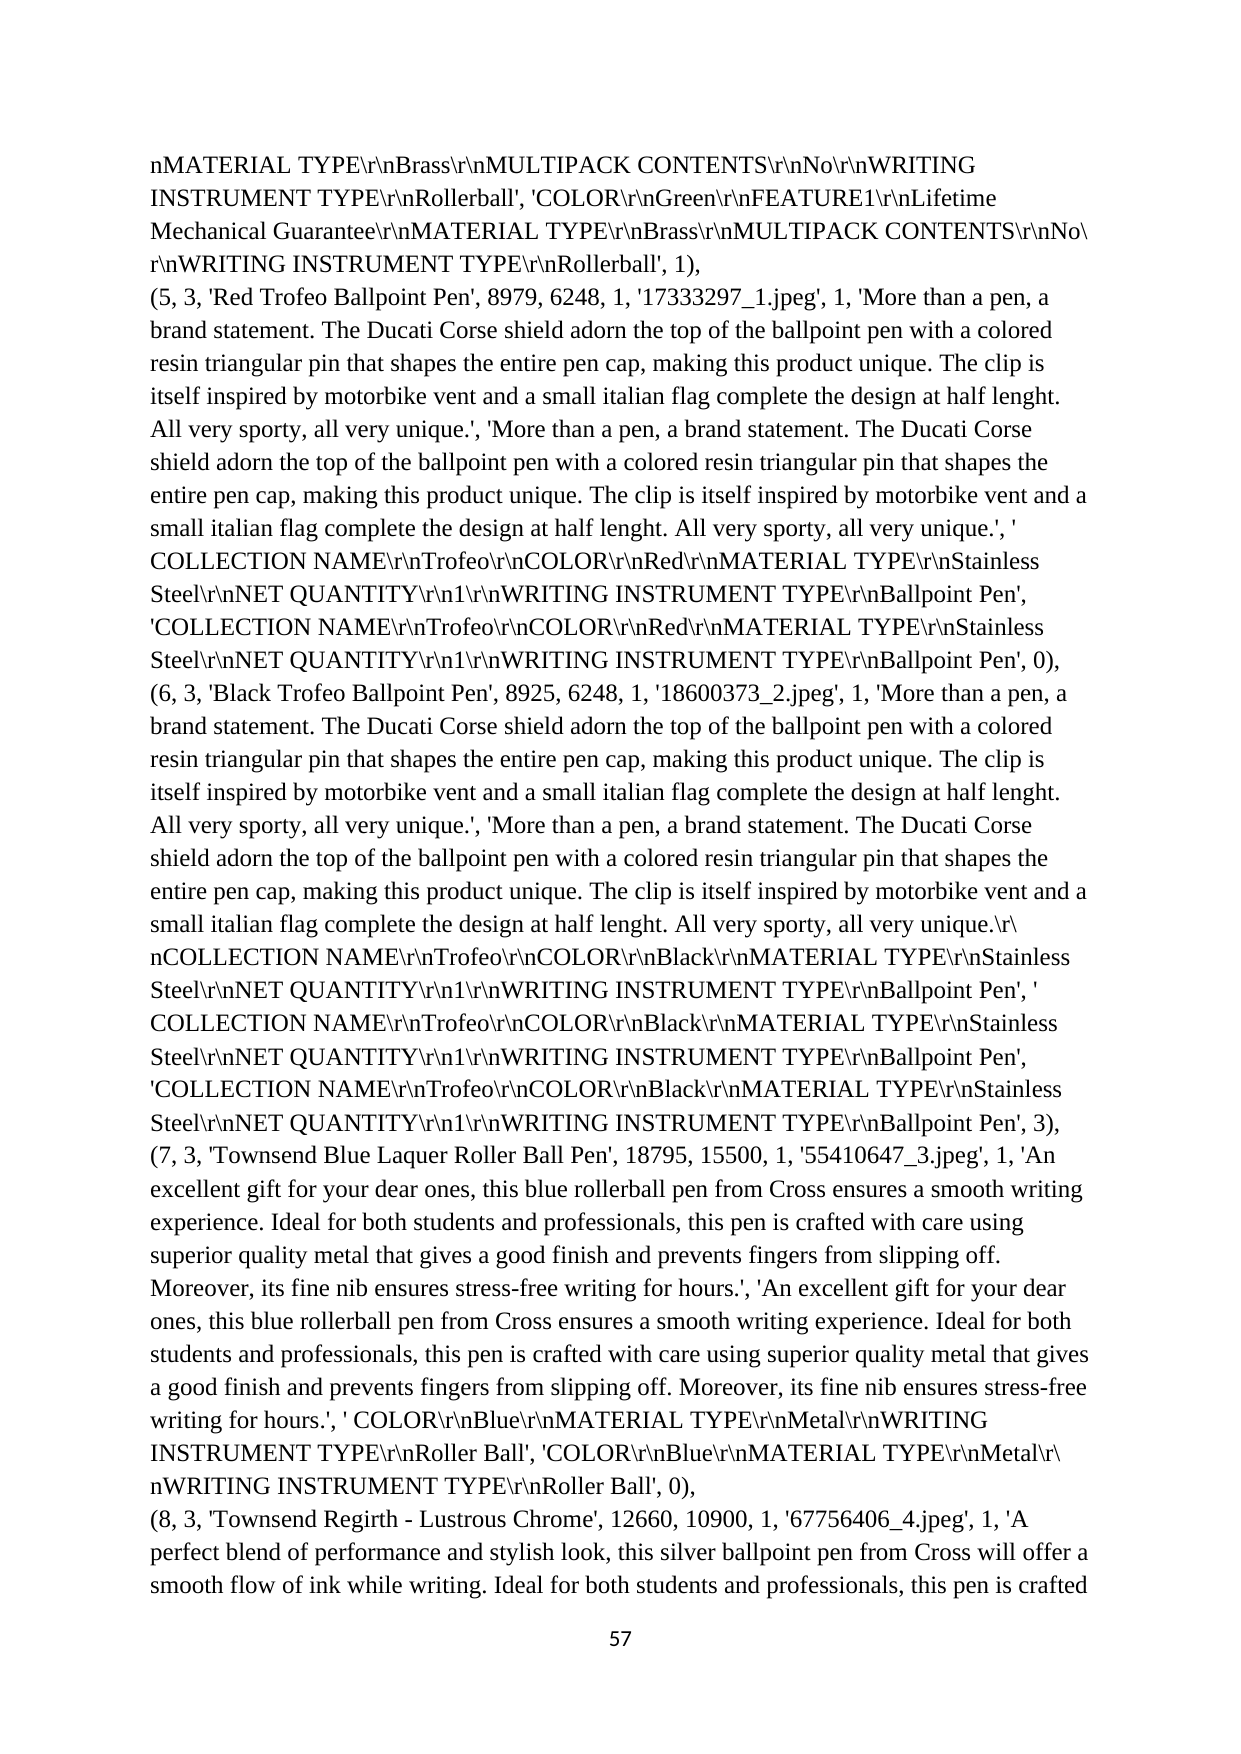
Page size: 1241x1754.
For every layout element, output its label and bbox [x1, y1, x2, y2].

text [150, 150, 1090, 1599]
